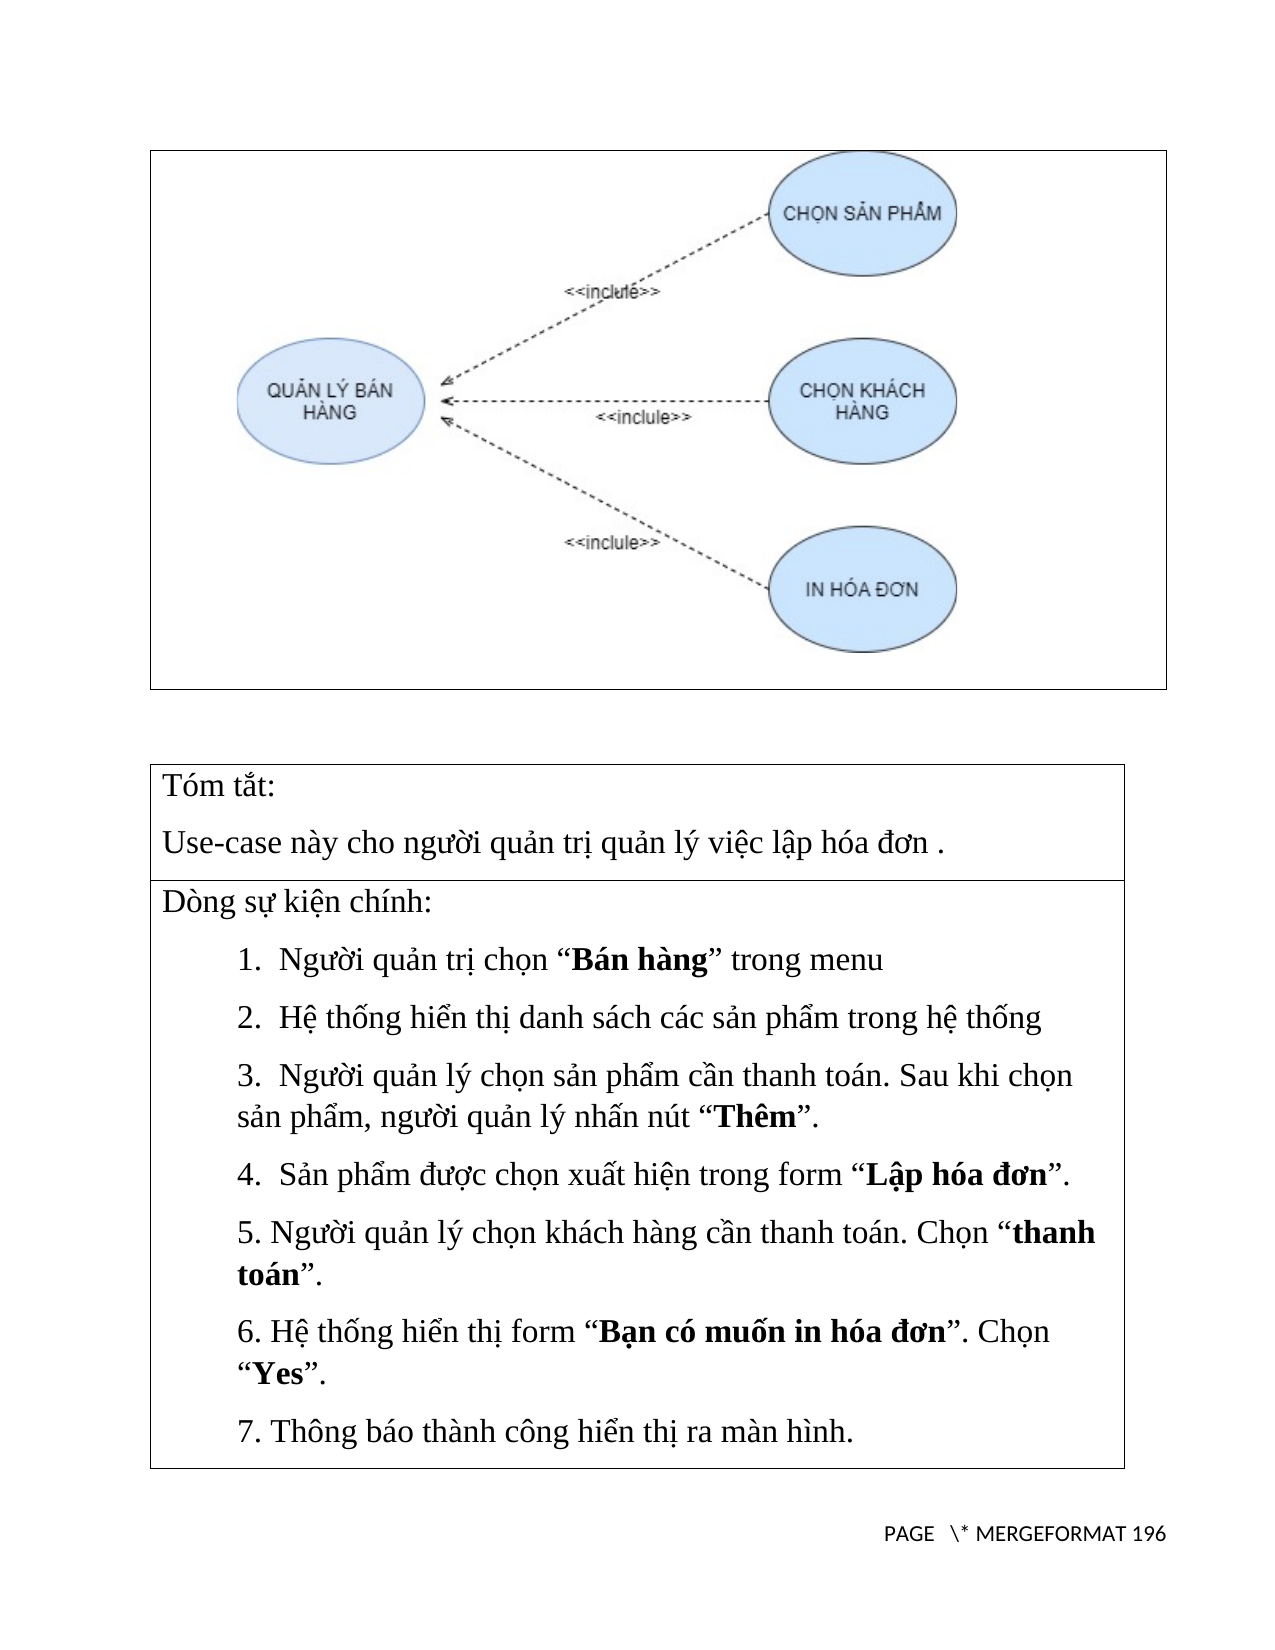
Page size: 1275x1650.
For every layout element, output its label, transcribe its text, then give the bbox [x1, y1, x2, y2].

table_header Tóm tắt: Use-case này cho người quản trị quản lý việc lập hóa đơn . [151, 765, 1124, 880]
picture [236, 151, 958, 653]
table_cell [151, 881, 1124, 1468]
table_header [151, 151, 1166, 688]
